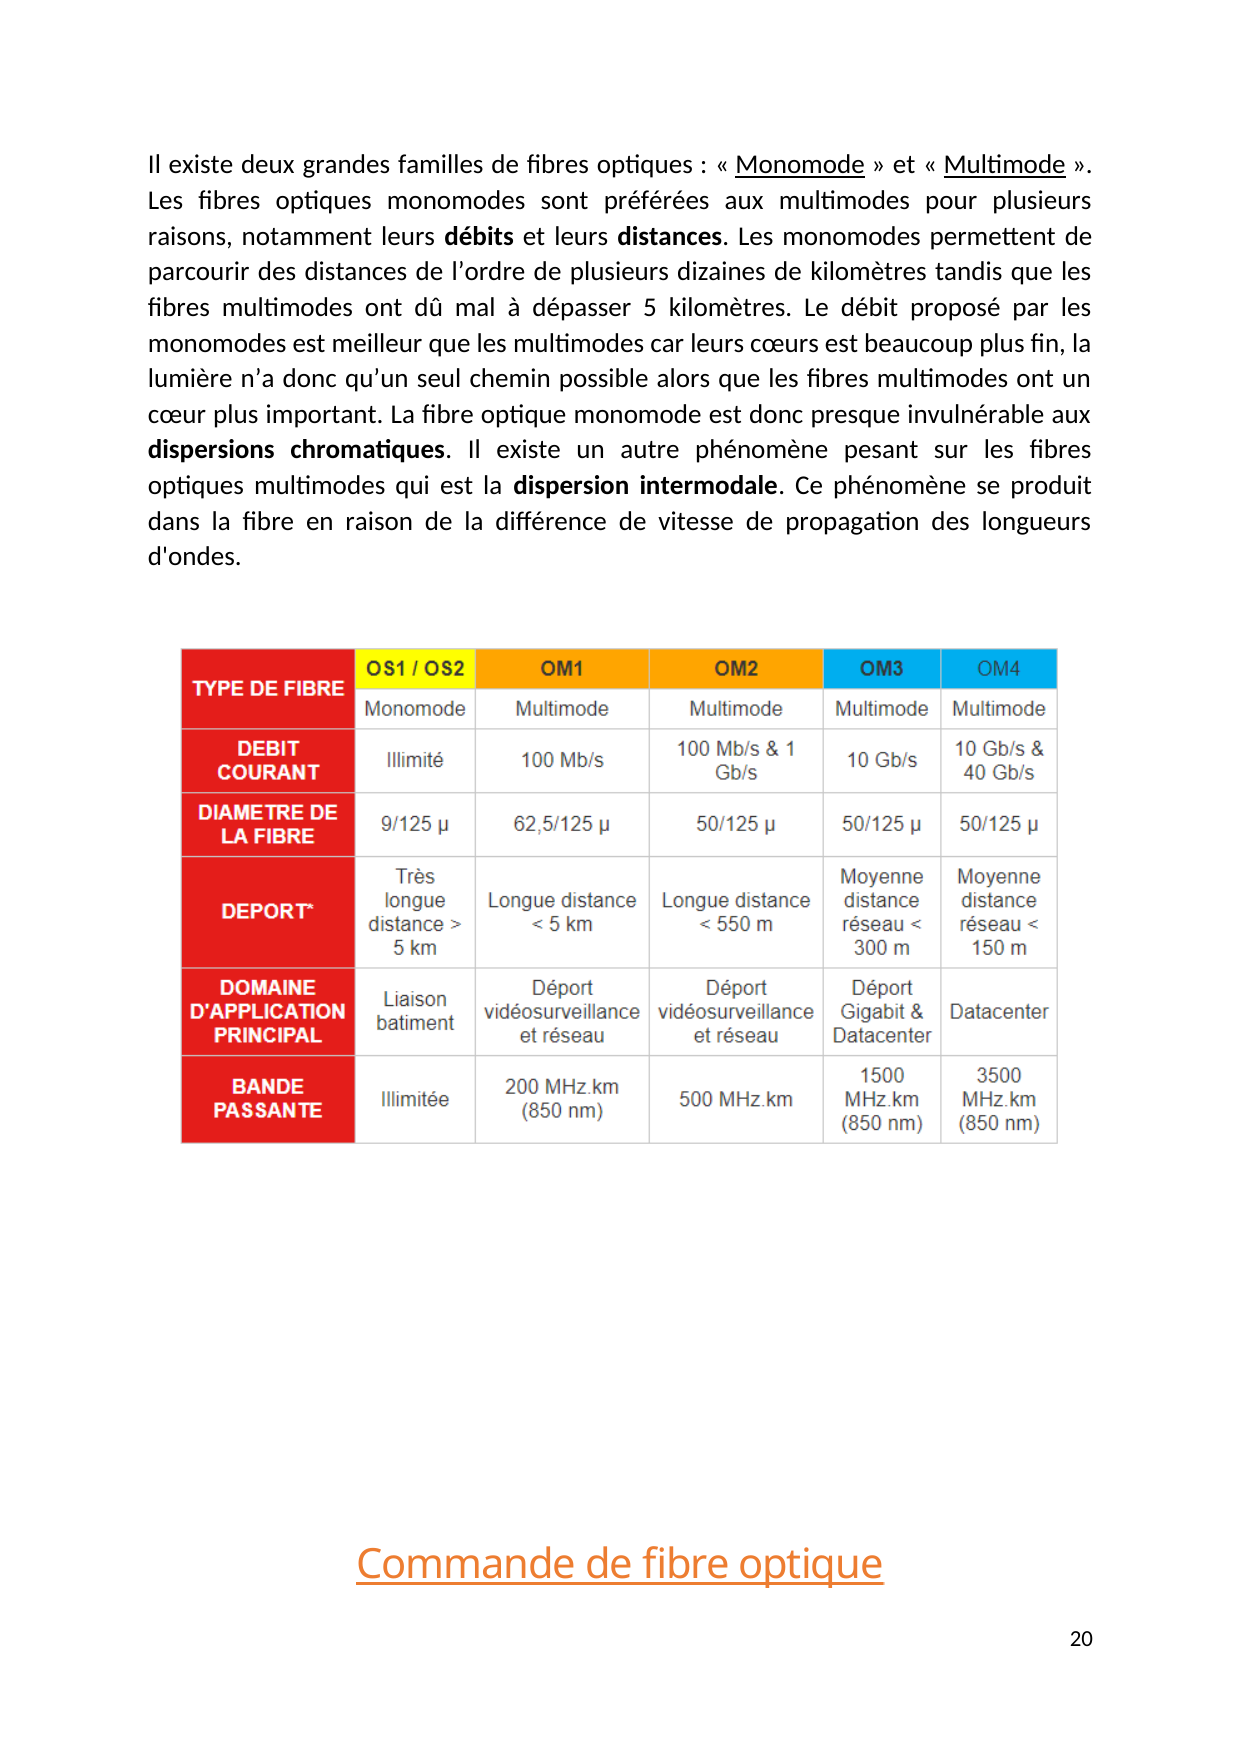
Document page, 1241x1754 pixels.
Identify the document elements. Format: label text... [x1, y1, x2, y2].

text Il existe deux grandes familles de fibres optiques : « Monomode » et « Multimode ». Les fibres optiques monomodes sont préférées aux multimodes pour plusieurs raisons, notamment leurs débits et leurs distances. Les monomodes permettent de parcourir des distances de l’ordre de plusieurs dizaines de kilomètres tandis que les fibres multimodes ont dû mal à dépasser 5 kilomètres. Le débit proposé par les monomodes est meilleur que les multimodes car leurs cœurs est beaucoup plus fin, la lumière n’a donc qu’un seul chemin possible alors que les fibres multimodes ont un cœur plus important. La fibre optique monomode est donc presque invulnérable aux dispersions chromatiques. Il existe un autre phénomène pesant sur les fibres optiques multimodes qui est la dispersion intermodale. Ce phénomène se produit dans la fibre en raison de la différence de vitesse de propagation des longueurs d'ondes. [148, 148, 1093, 572]
title Commande de fibre optique [148, 1534, 1093, 1591]
picture [177, 647, 1063, 1149]
